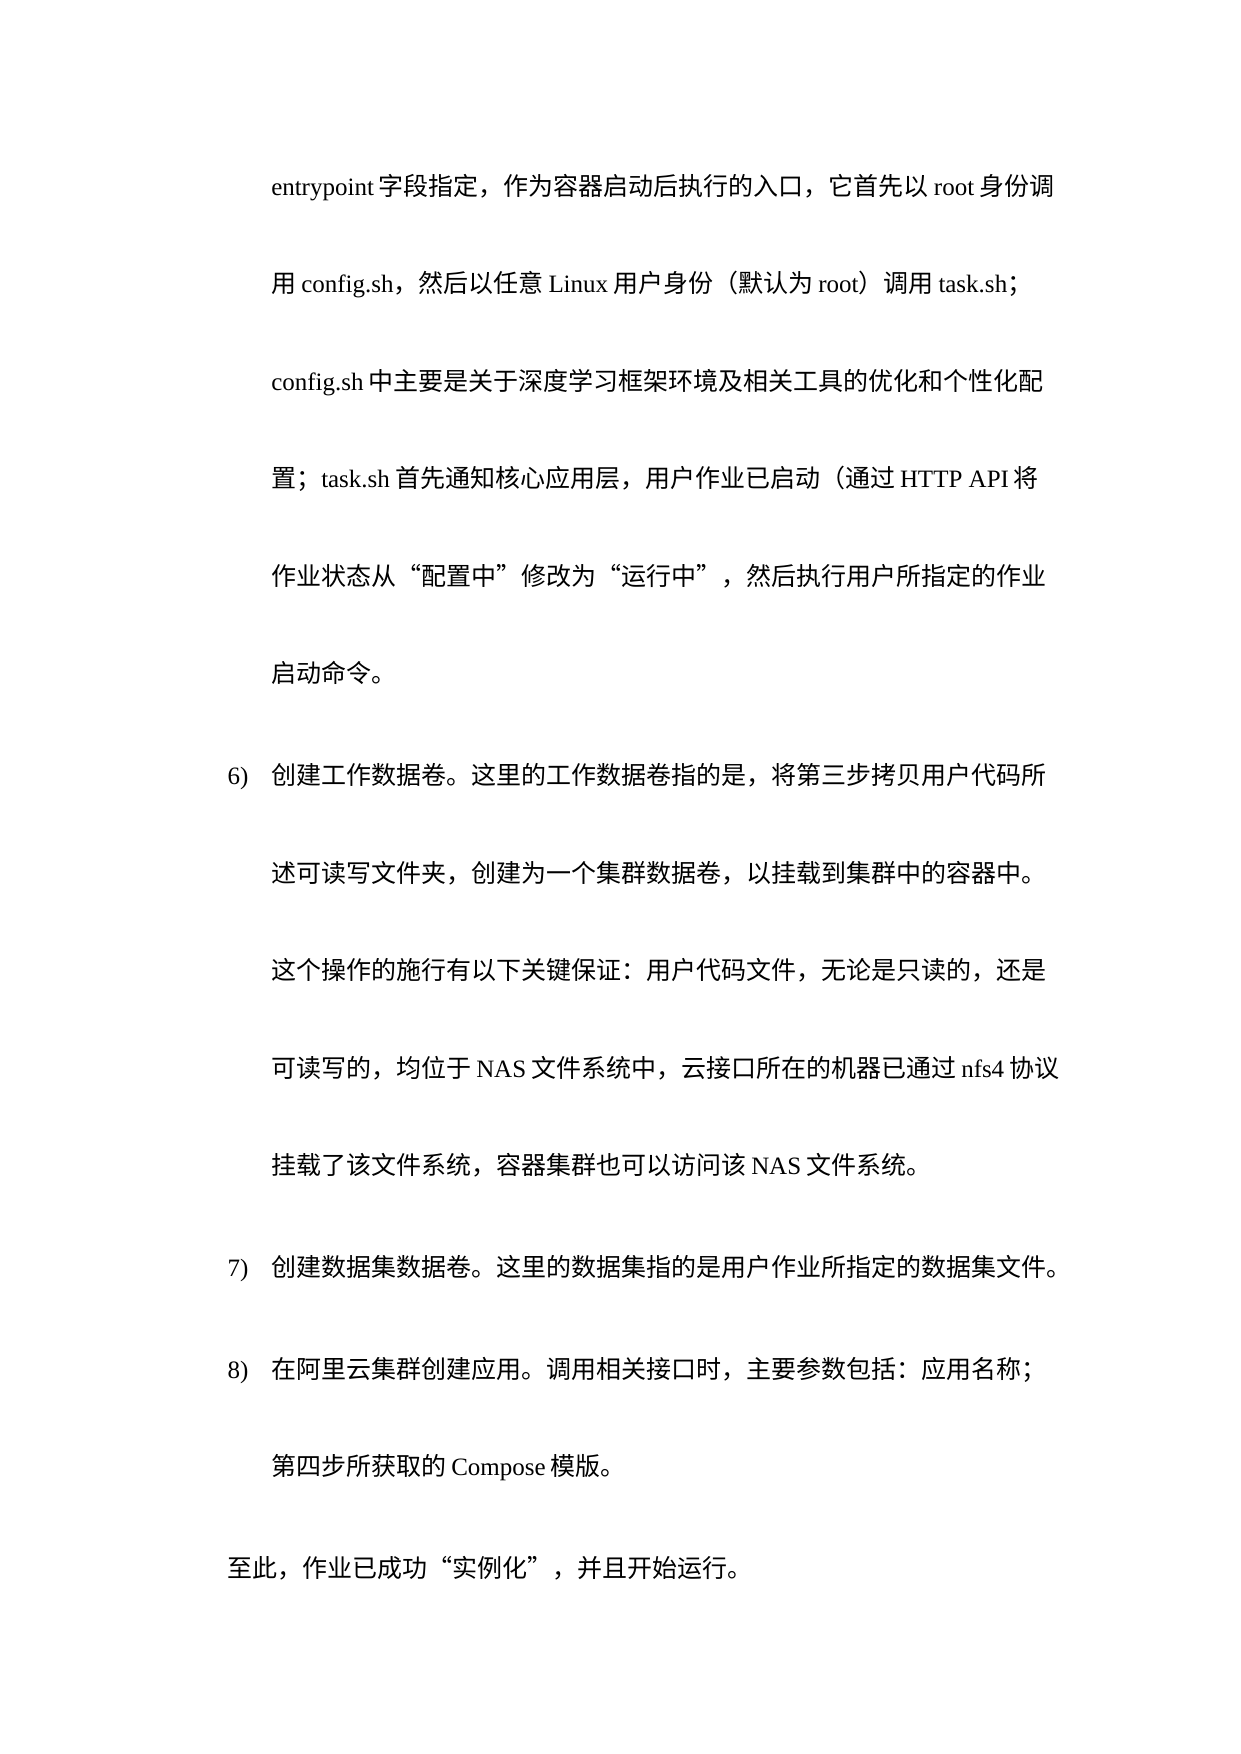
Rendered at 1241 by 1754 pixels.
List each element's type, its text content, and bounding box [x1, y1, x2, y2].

list 创建工作数据卷。这里的工作数据卷指的是，将第三步拷贝用户代码所述可读写文件夹，创建为一个集群数据卷，以挂载到集群中的容器中。这个操作的施行有以下关键保证：用户代码文件，无论是只读的，还是可读写的，均位于NAS文件系统中，云接口所在的机器已通过nfs4协议挂载了该文件系统，容器集群也可以访问该NAS文件系统。 [227, 741, 1063, 1196]
list 创建数据集数据卷。这里的数据集指的是用户作业所指定的数据集文件。 [227, 1233, 1063, 1298]
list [227, 152, 1063, 704]
list 在阿里云集群创建应用。调用相关接口时，主要参数包括：应用名称；第四步所获取的Compose模版。 [227, 1335, 1063, 1497]
text 至此，作业已成功“实例化”，并且开始运行。 [177, 1534, 1063, 1599]
